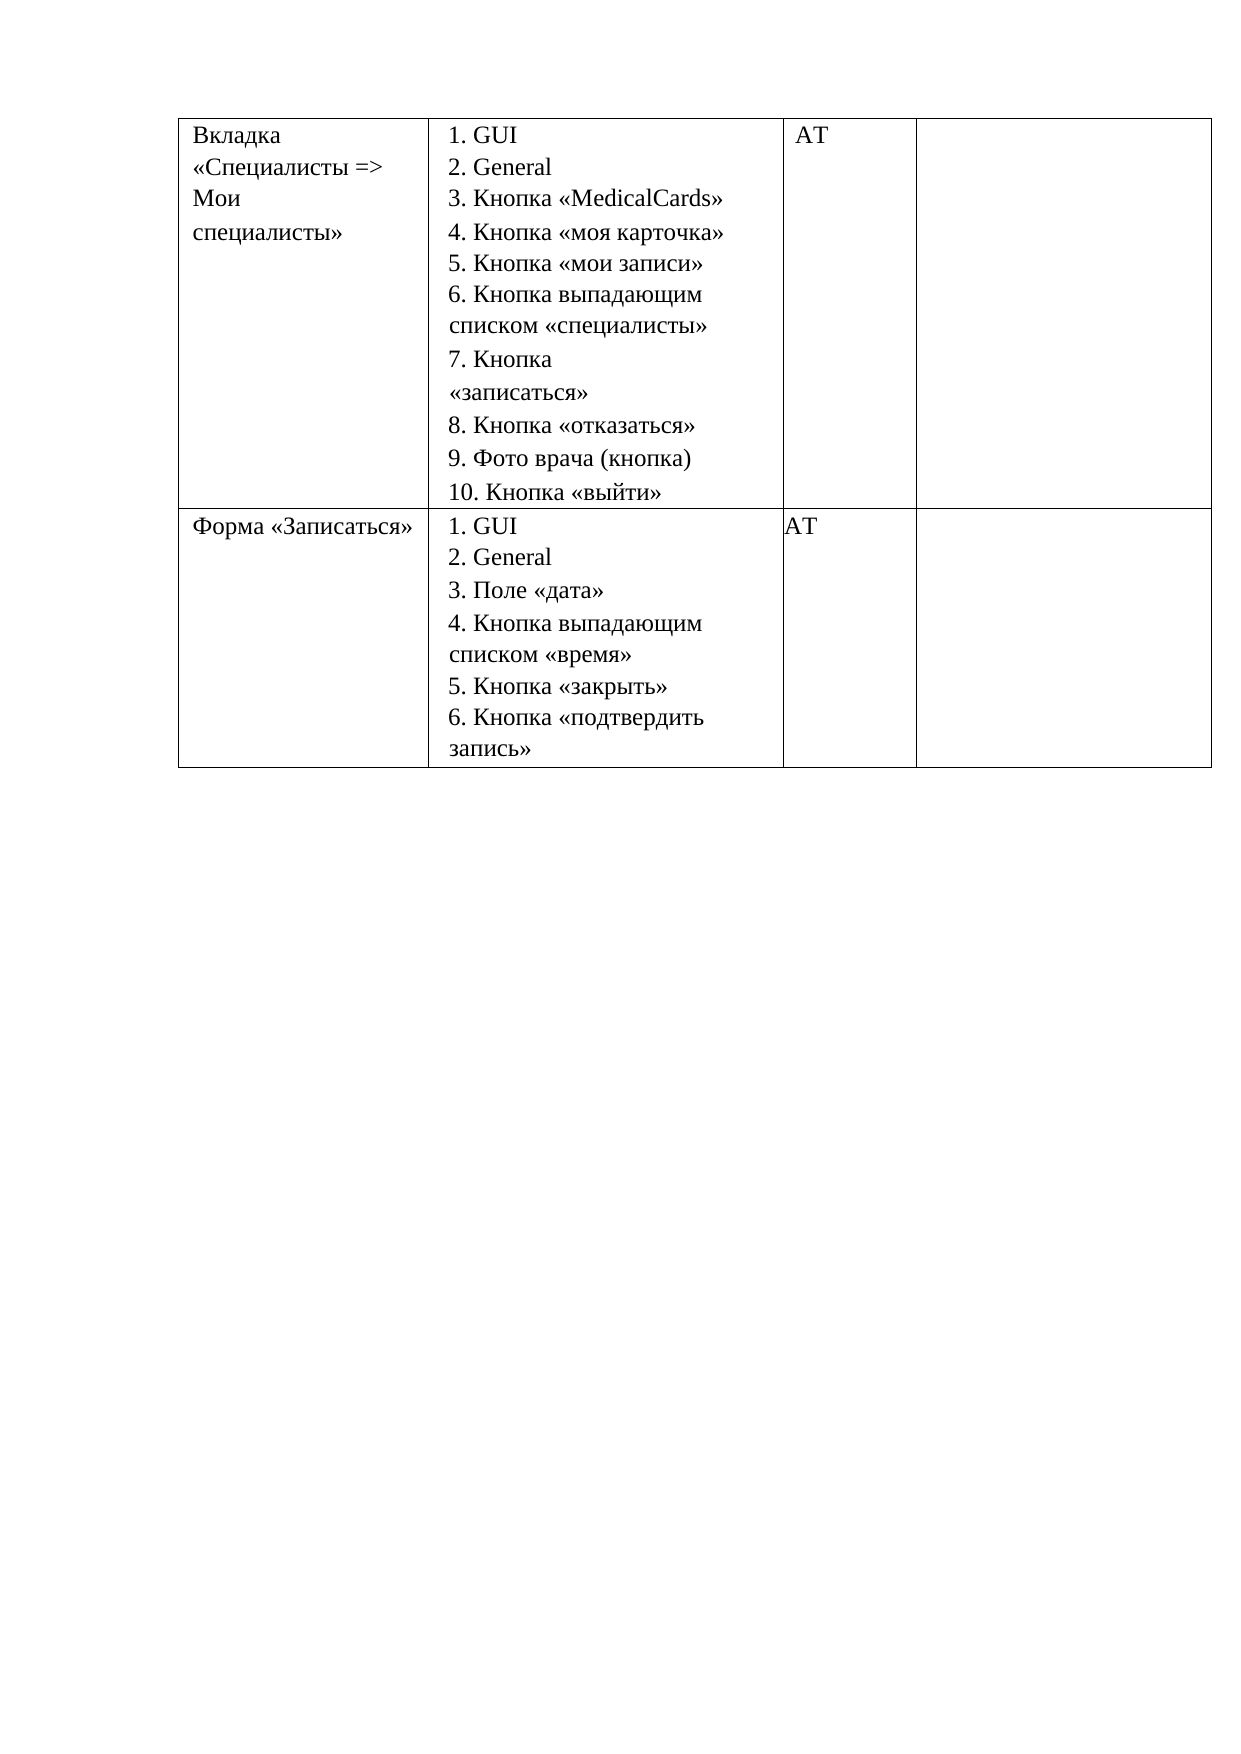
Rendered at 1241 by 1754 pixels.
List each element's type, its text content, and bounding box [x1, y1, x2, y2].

table_cell AT [784, 509, 916, 767]
table_cell 1. GUI 2. General 3. Поле «дата» 4. Кнопка выпадающим списком «время» 5. Кнопка «закрыть» 6. Кнопка «подтвердить запись» [429, 509, 783, 767]
table_cell AT [784, 119, 916, 508]
table_cell [917, 119, 1211, 508]
table_cell Форма «Записаться» [179, 509, 428, 767]
table_cell [917, 509, 1211, 767]
table_cell Вкладка «Специалисты => Мои специалисты» [179, 119, 428, 508]
table_cell 1. GUI 2. General 3. Кнопка «MedicalCards» 4. Кнопка «моя карточка» 5. Кнопка «мои записи» 6. Кнопка выпадающим списком «специалисты» 7. Кнопка «записаться» 8. Кнопка «отказаться» 9. Фото врача (кнопка) 10. Кнопка «выйти» [429, 119, 783, 508]
